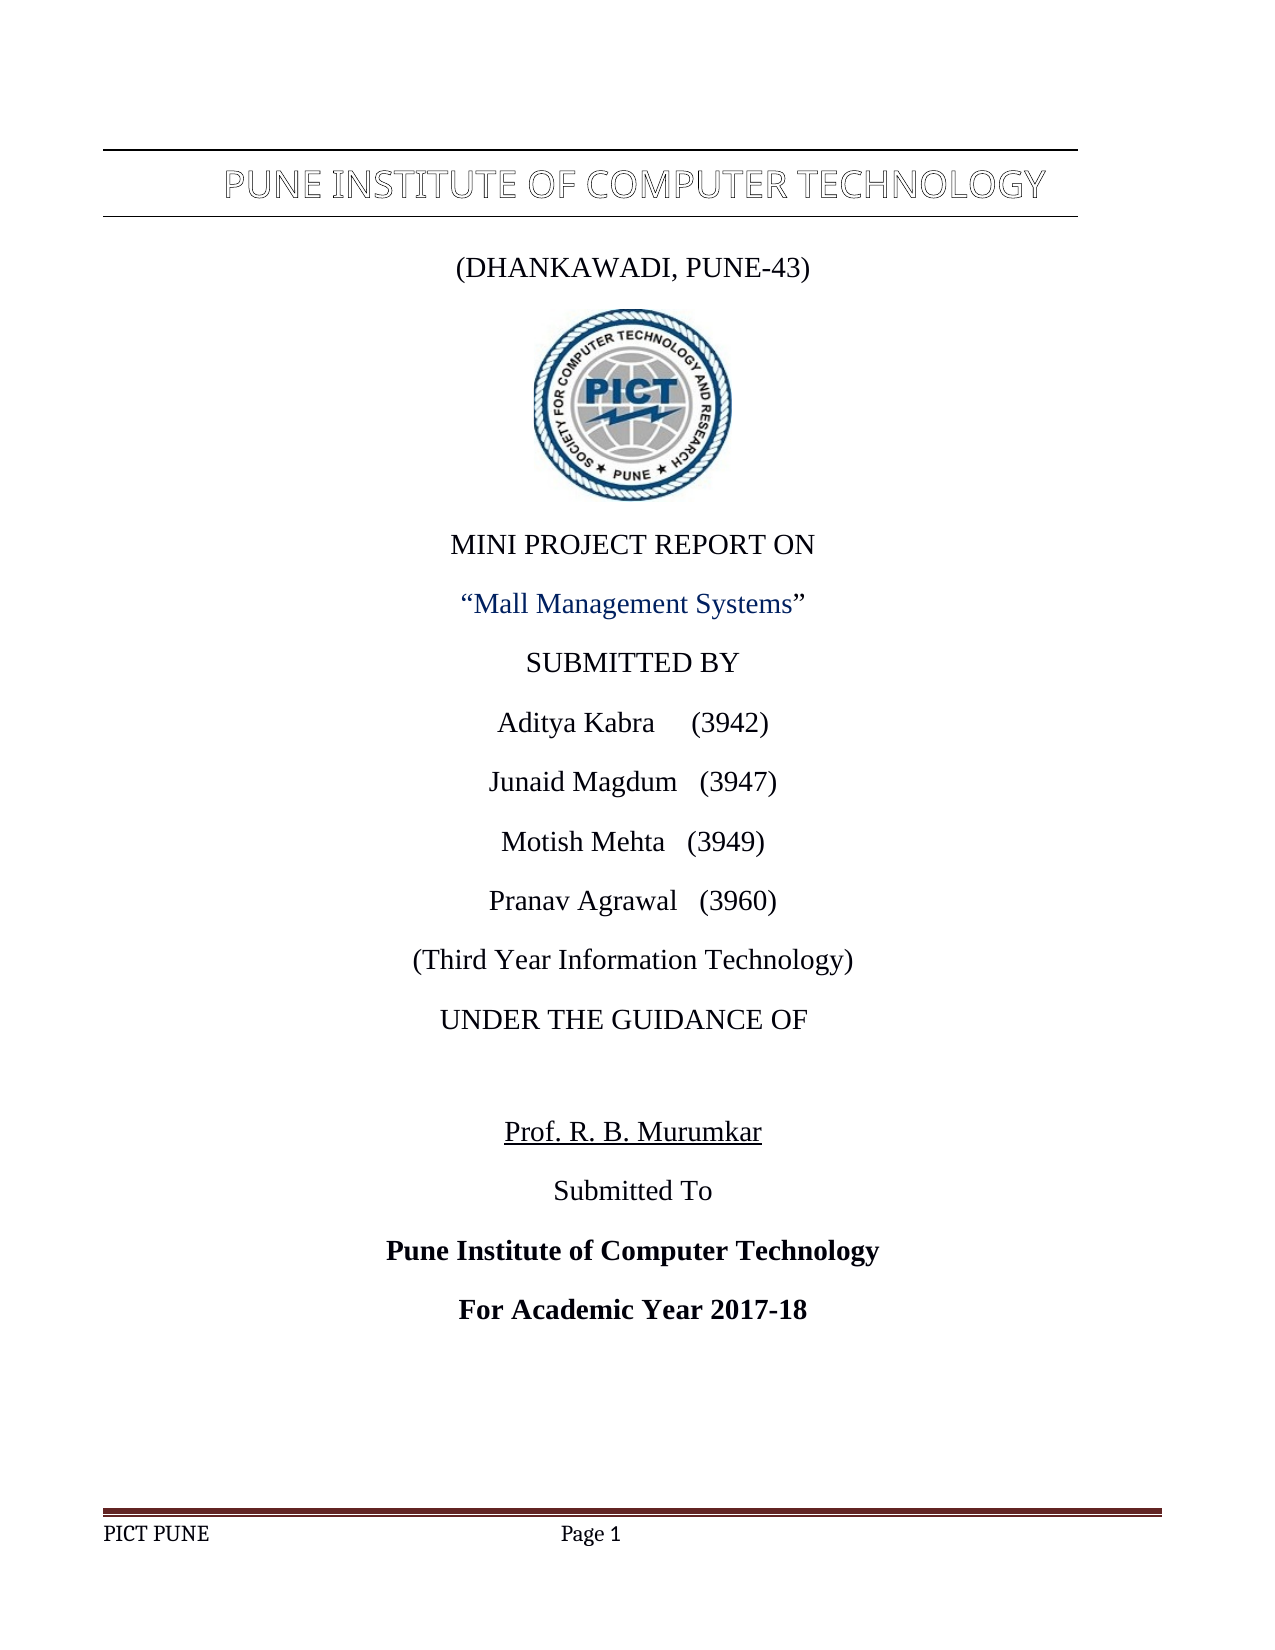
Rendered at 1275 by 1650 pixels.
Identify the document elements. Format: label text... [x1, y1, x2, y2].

text (Third Year Information Technology) [103, 942, 1162, 976]
text Submitted To [103, 1173, 1162, 1207]
text Prof. R. B. Murumkar [103, 1114, 1162, 1148]
picture [533, 309, 732, 502]
text Pune Institute of Computer Technology [103, 1233, 1162, 1266]
text SUBMITTED BY [103, 646, 1162, 679]
text Motish Mehta (3949) [103, 824, 1162, 857]
text MINI PROJECT REPORT ON [103, 527, 1162, 560]
text For Academic Year 2017-18 [103, 1292, 1162, 1326]
text “Mall Management Systems” [103, 586, 1162, 620]
text Pranav Agrawal (3960) [103, 883, 1162, 917]
text Junaid Magdum (3947) [103, 764, 1162, 798]
text UNDER THE GUIDANCE OF [328, 1002, 1162, 1035]
text (DHANKAWADI, PUNE-43) [103, 250, 1162, 283]
text Aditya Kabra (3942) [103, 705, 1162, 738]
